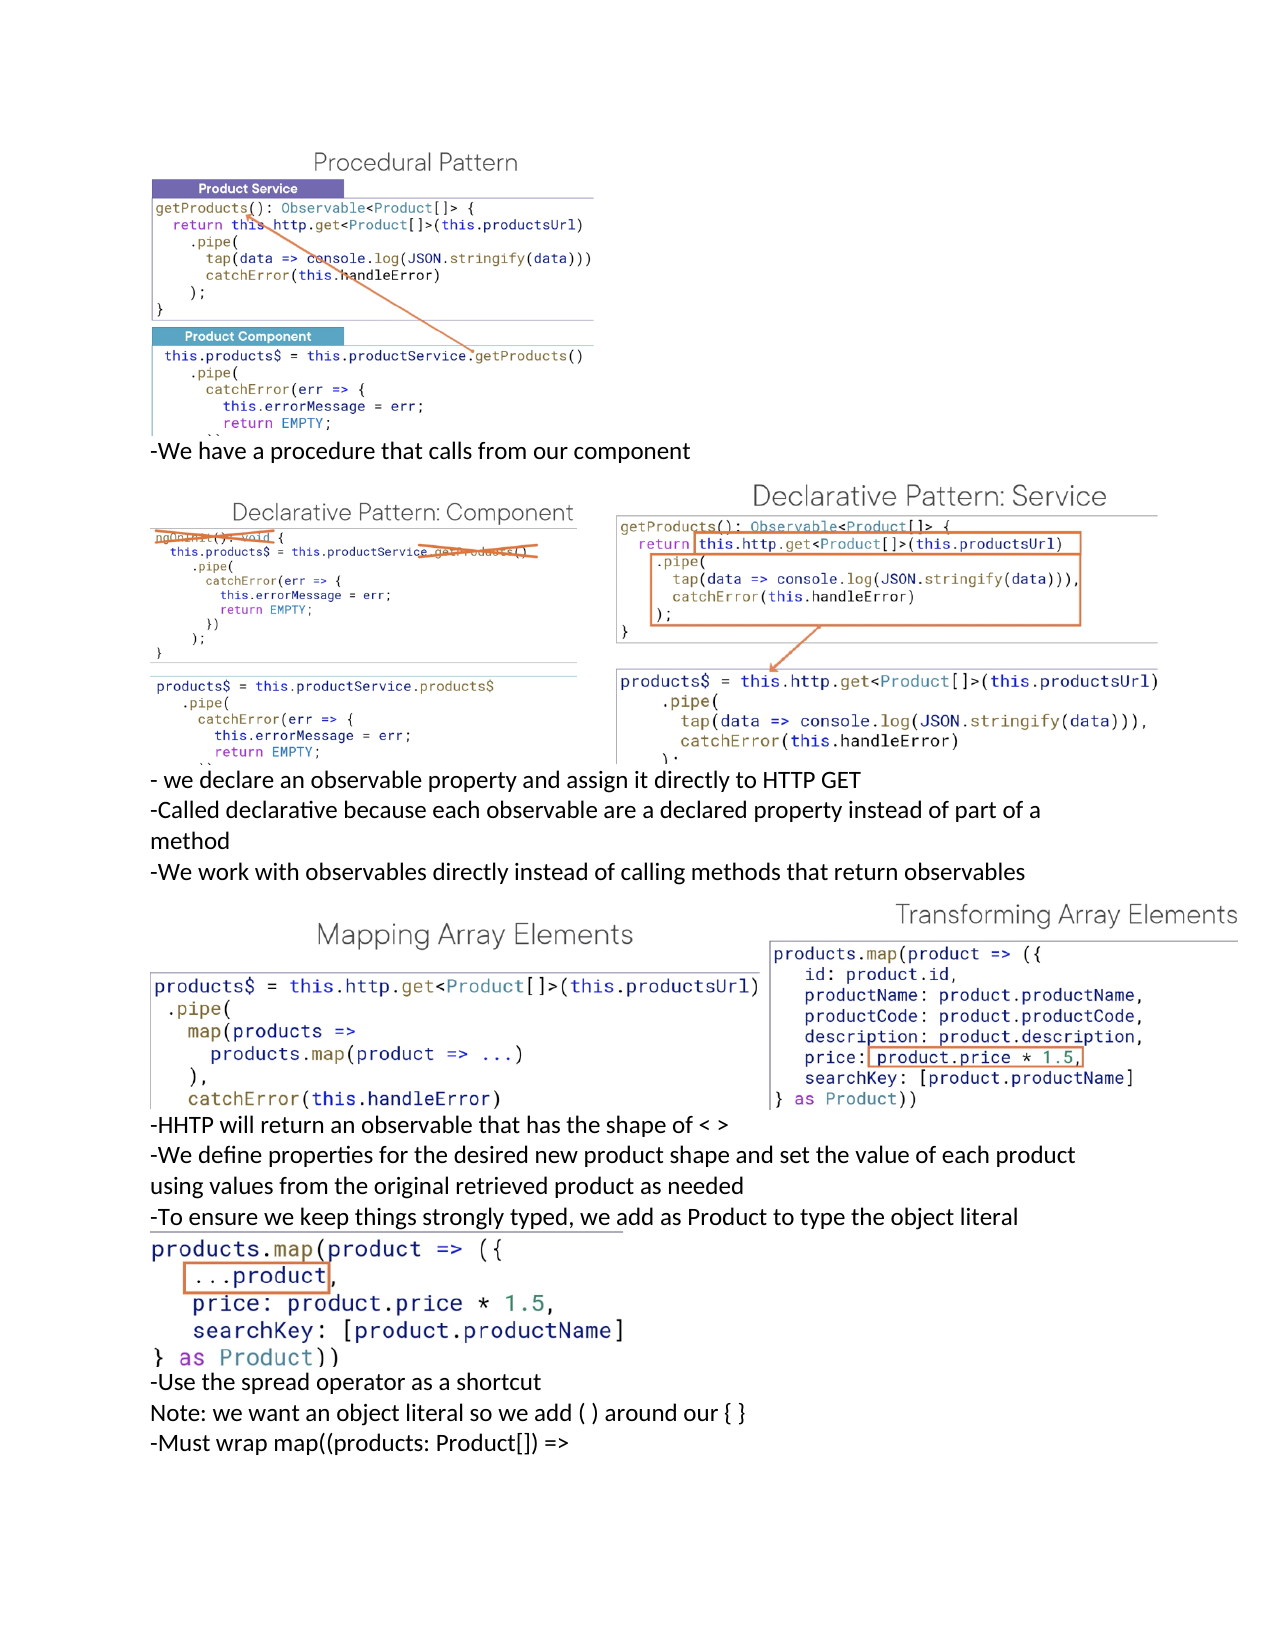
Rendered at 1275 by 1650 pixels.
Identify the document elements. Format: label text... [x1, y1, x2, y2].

text -Must wrap map((products: Product[]) => [150, 1427, 1125, 1458]
text Note: we want an object literal so we add ( ) around our { } [150, 1397, 1125, 1427]
text - we declare an observable property and assign it directly to HTTP GET [150, 764, 1125, 795]
picture [150, 496, 577, 765]
text -We work with observables directly instead of calling methods that return observables [150, 856, 1125, 886]
text -Use the spread operator as a shortcut [150, 1366, 1125, 1397]
text -We define properties for the desired new product shape and set the value of each product using values from the original retrieved product as needed [150, 1139, 1125, 1201]
text -HHTP will return an observable that has the shape of < > [150, 1109, 1125, 1139]
text -To ensure we keep things strongly typed, we add as Product to type the object literal [150, 1201, 1125, 1231]
text -Called declarative because each observable are a declared property instead of part of a method [150, 795, 1125, 856]
picture [150, 1231, 624, 1367]
picture [600, 481, 1158, 764]
text -We have a procedure that calls from our component [150, 435, 1125, 466]
picture [769, 897, 1238, 1110]
picture [150, 150, 594, 436]
picture [150, 916, 760, 1109]
